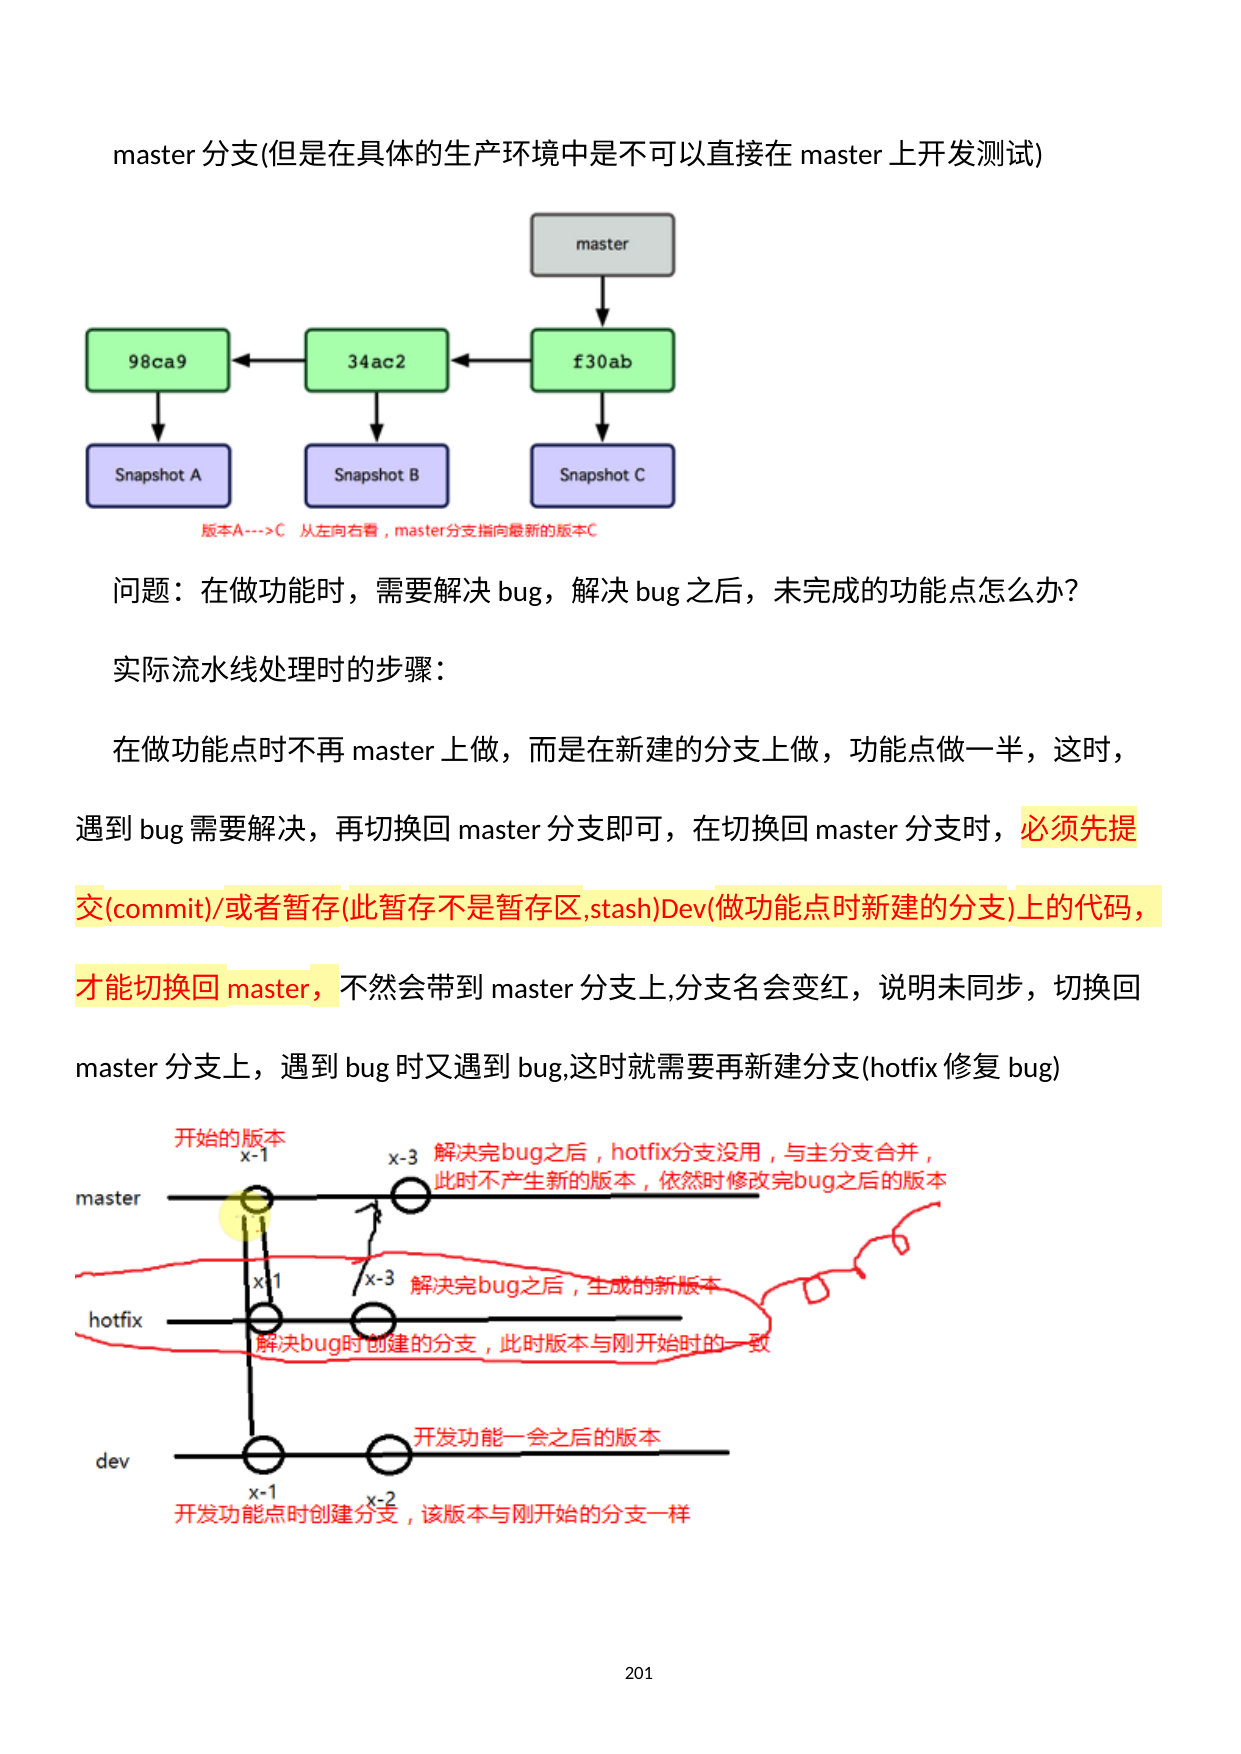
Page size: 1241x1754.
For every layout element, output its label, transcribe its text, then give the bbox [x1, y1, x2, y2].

text 实际流水线处理时的步骤： [75, 628, 1165, 708]
picture [75, 1121, 947, 1525]
text 问题：在做功能时，需要解决bug，解决bug之后，未完成的功能点怎么办？ [75, 549, 1165, 628]
picture [75, 196, 696, 545]
